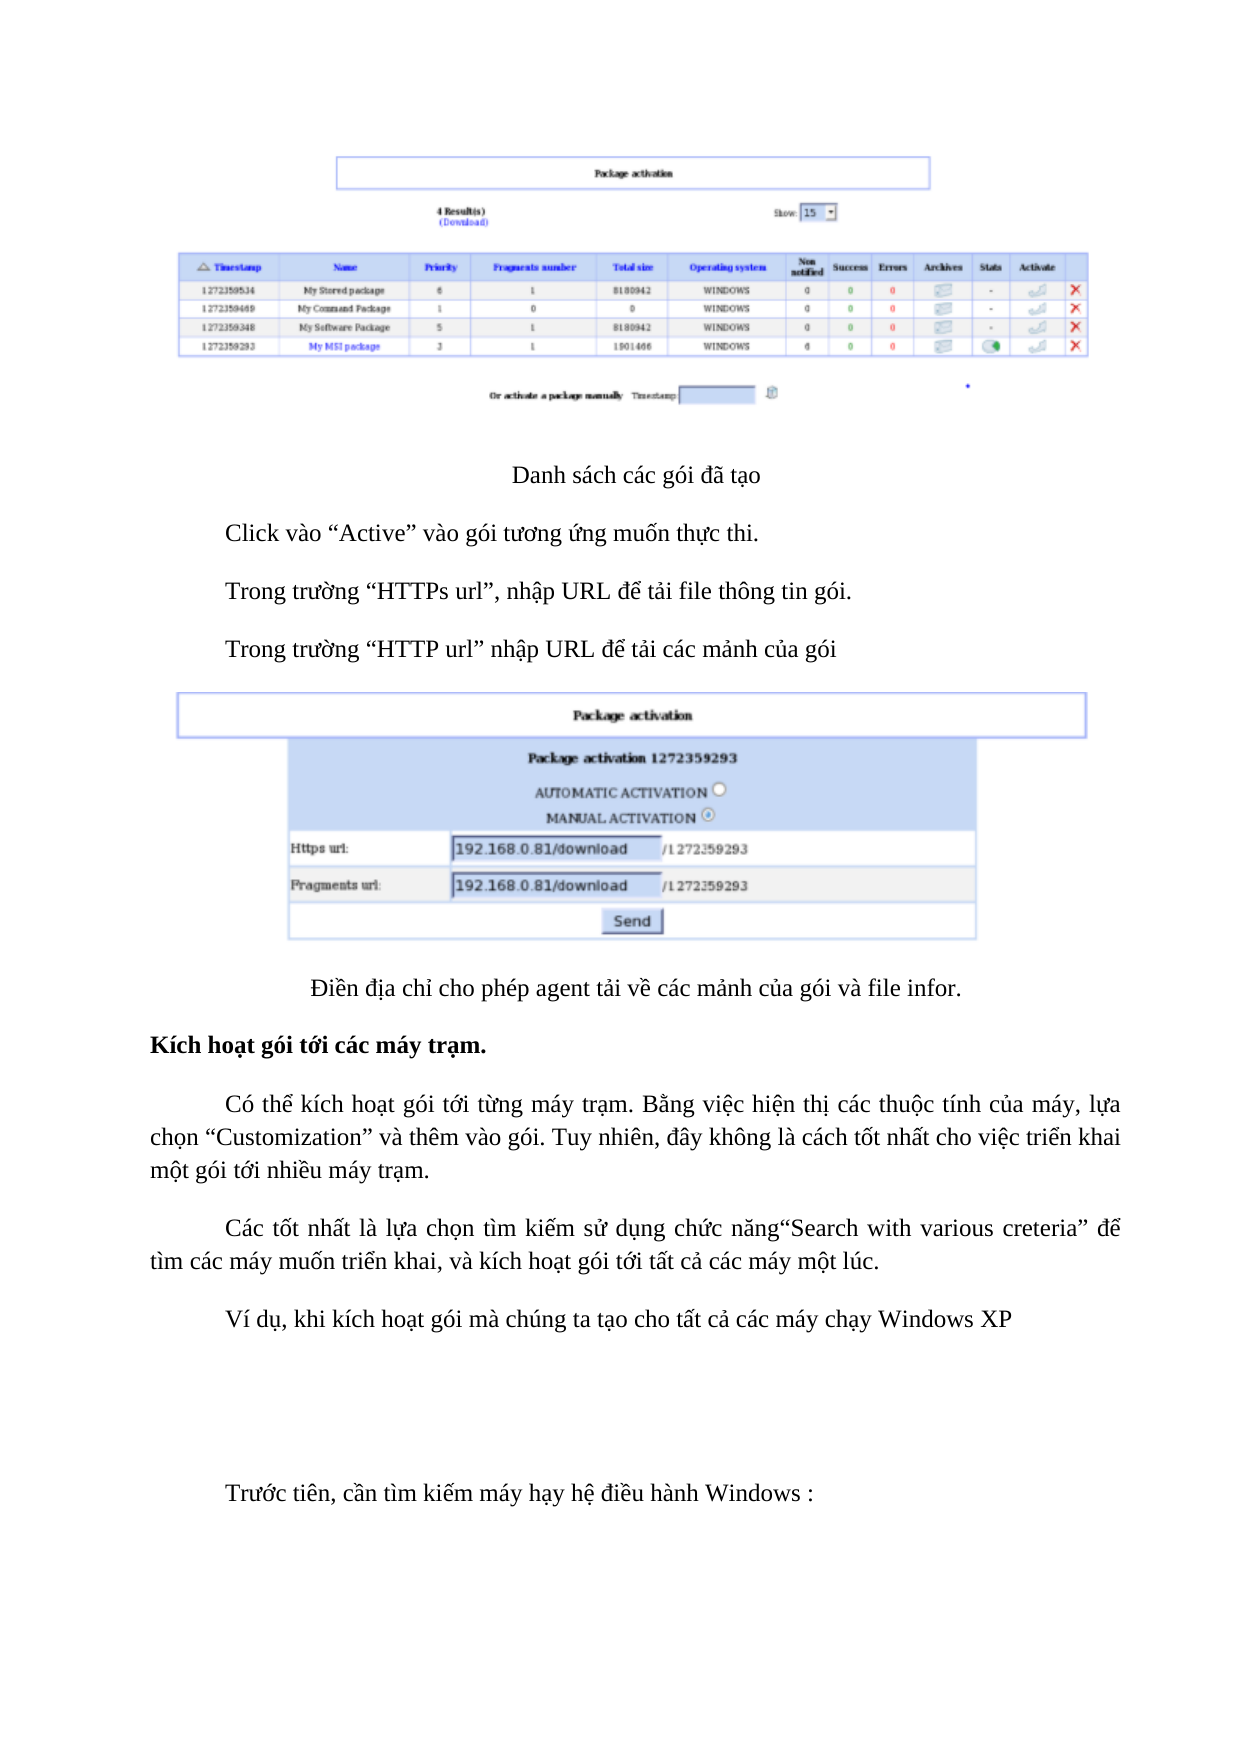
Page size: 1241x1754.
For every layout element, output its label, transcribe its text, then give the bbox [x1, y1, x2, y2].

picture [165, 150, 1107, 432]
picture [173, 692, 1099, 944]
text Có thể kích hoạt gói tới từng máy trạm. Bằng việc hiện thị các thuộc tính của máy, lựa chọn “Customization” và thêm vào gói. Tuy nhiên, đây không là cách tốt nhất cho việc triển khai một gói tới nhiều máy trạm. [150, 1089, 1122, 1183]
text Trong trường “HTTP url” nhập URL để tải các mảnh của gói [150, 634, 1122, 663]
text Ví dụ, khi kích hoạt gói mà chúng ta tạo cho tất cả các máy chạy Windows XP [150, 1304, 1122, 1332]
text Các tốt nhất là lựa chọn tìm kiếm sử dụng chức năng“Search with various creteria” để tìm các máy muốn triển khai, và kích hoạt gói tới tất cả các máy một lúc. [150, 1213, 1122, 1274]
text Trong trường “HTTPs url”, nhập URL để tải file thông tin gói. [150, 576, 1122, 605]
text Danh sách các gói đã tạo [150, 460, 1122, 489]
text Trước tiên, cần tìm kiếm máy hạy hệ điều hành Windows : [150, 1478, 1122, 1507]
text Kích hoạt gói tới các máy trạm. [150, 1031, 1122, 1059]
text Click vào “Active” vào gói tương ứng muốn thực thi. [150, 518, 1122, 547]
text Điền địa chỉ cho phép agent tải về các mảnh của gói và file infor. [150, 973, 1122, 1001]
